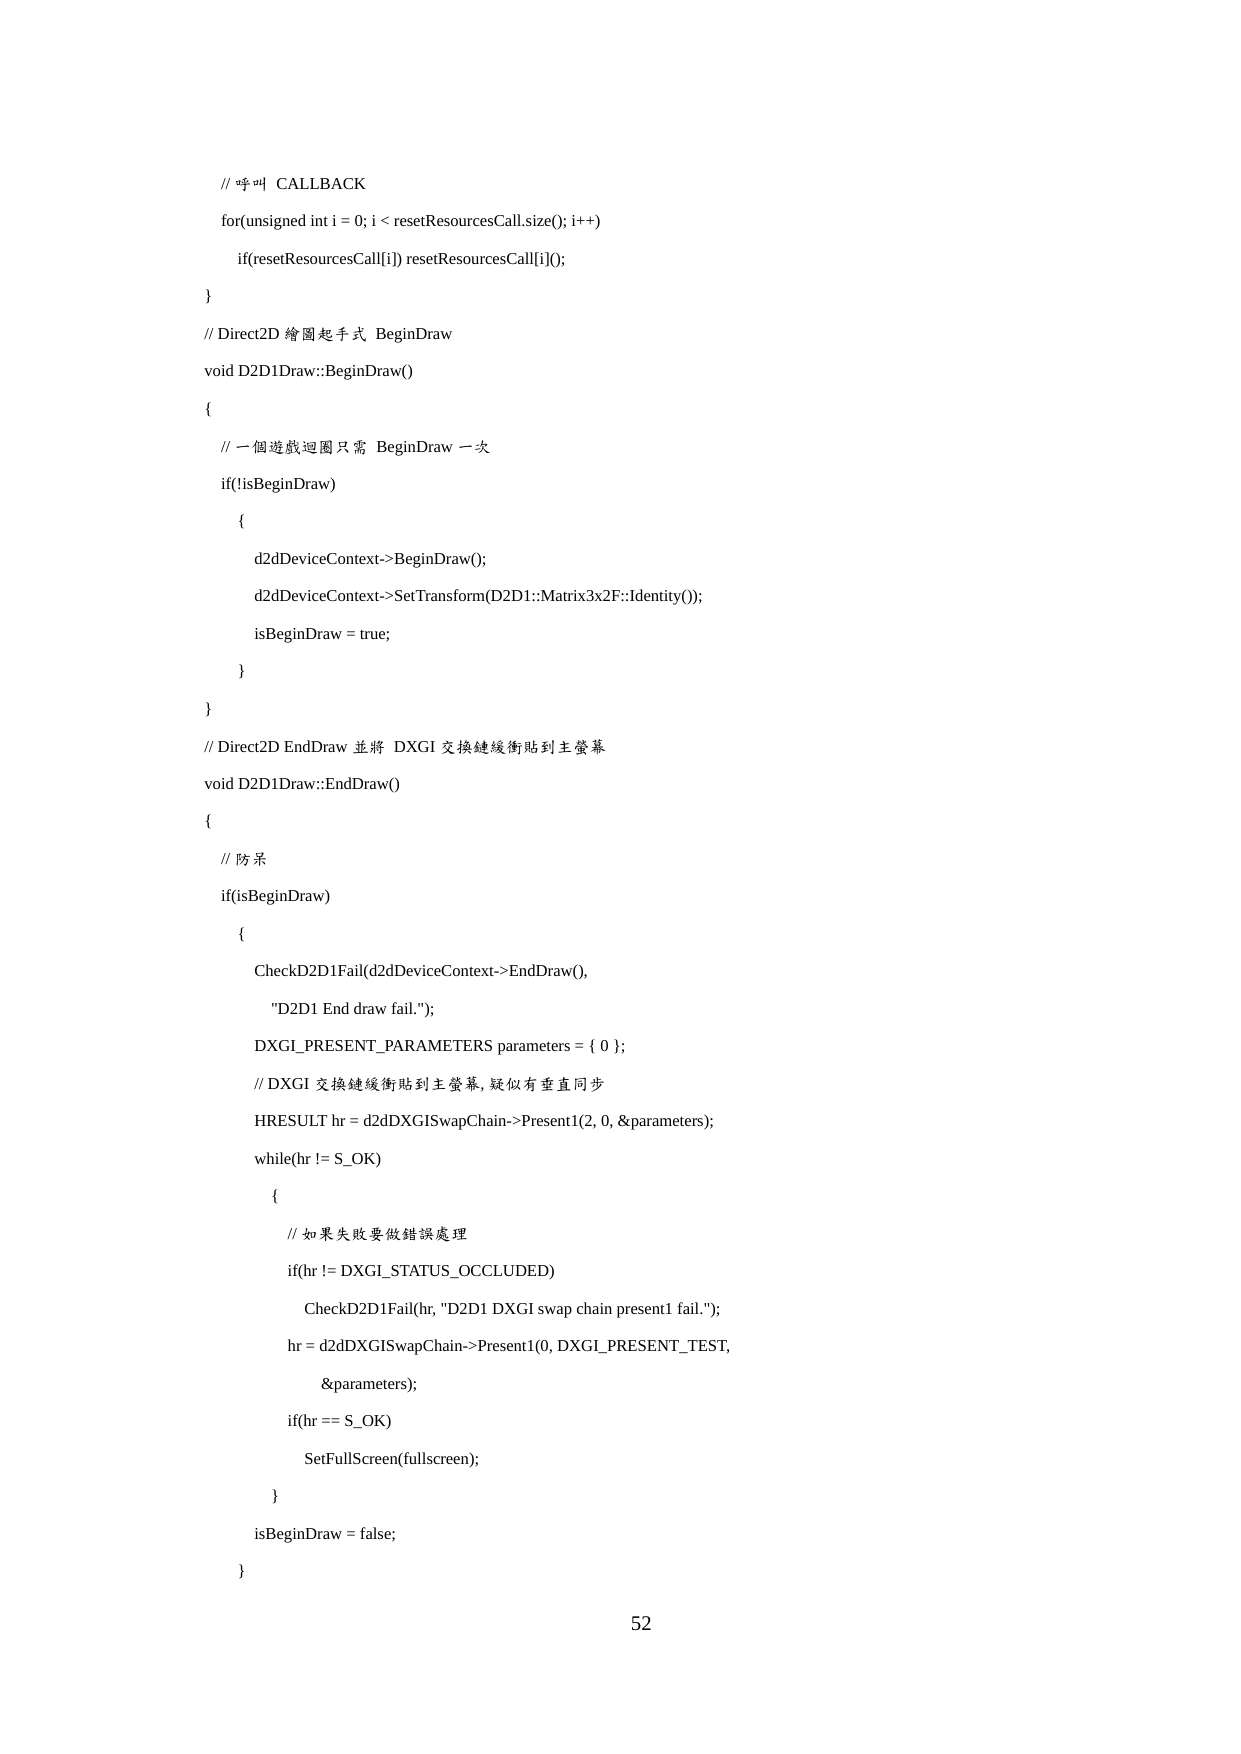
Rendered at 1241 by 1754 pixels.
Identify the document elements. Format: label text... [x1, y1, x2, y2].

text } [187, 1552, 1053, 1589]
text if(resetResourcesCall[i]) resetResourcesCall[i](); [187, 239, 1053, 277]
text hr = d2dDXGISwapChain->Present1(0, DXGI_PRESENT_TEST, [187, 1327, 1053, 1364]
text isBeginDraw = true; [187, 614, 1053, 652]
text { [187, 1177, 1053, 1214]
text SetFullScreen(fullscreen); [187, 1439, 1053, 1477]
text // 防呆 [187, 839, 1053, 877]
text if(isBeginDraw) [187, 877, 1053, 914]
text HRESULT hr = d2dDXGISwapChain->Present1(2, 0, &parameters); [187, 1102, 1053, 1139]
text DXGI_PRESENT_PARAMETERS parameters = { 0 }; [187, 1027, 1053, 1064]
text isBeginDraw = false; [187, 1514, 1053, 1552]
text // 呼叫 CALLBACK [187, 164, 1053, 202]
text { [187, 502, 1053, 539]
text d2dDeviceContext->BeginDraw(); [187, 539, 1053, 577]
text &parameters); [187, 1364, 1053, 1402]
text { [187, 914, 1053, 952]
text // 如果失敗要做錯誤處理 [187, 1214, 1053, 1252]
text while(hr != S_OK) [187, 1139, 1053, 1177]
text if(hr != DXGI_STATUS_OCCLUDED) [187, 1252, 1053, 1289]
text d2dDeviceContext->SetTransform(D2D1::Matrix3x2F::Identity()); [187, 577, 1053, 614]
text if(hr == S_OK) [187, 1402, 1053, 1439]
text // 一個遊戲迴圈只需 BeginDraw 一次 [187, 427, 1053, 464]
text { [187, 389, 1053, 427]
text { [187, 802, 1053, 839]
text CheckD2D1Fail(d2dDeviceContext->EndDraw(), [187, 952, 1053, 989]
text void D2D1Draw::BeginDraw() [187, 352, 1053, 389]
text } [187, 1477, 1053, 1514]
text // DXGI 交換鏈緩衝貼到主螢幕, 疑似有垂直同步 [187, 1064, 1053, 1102]
text } [187, 689, 1053, 727]
text } [187, 652, 1053, 689]
text // Direct2D EndDraw 並將 DXGI 交換鏈緩衝貼到主螢幕 [187, 727, 1053, 764]
text void D2D1Draw::EndDraw() [187, 764, 1053, 802]
text for(unsigned int i = 0; i < resetResourcesCall.size(); i++) [187, 202, 1053, 239]
text // Direct2D 繪圖起手式 BeginDraw [187, 314, 1053, 352]
text "D2D1 End draw fail."); [187, 989, 1053, 1027]
text if(!isBeginDraw) [187, 464, 1053, 502]
text } [187, 277, 1053, 314]
text CheckD2D1Fail(hr, "D2D1 DXGI swap chain present1 fail."); [187, 1289, 1053, 1327]
